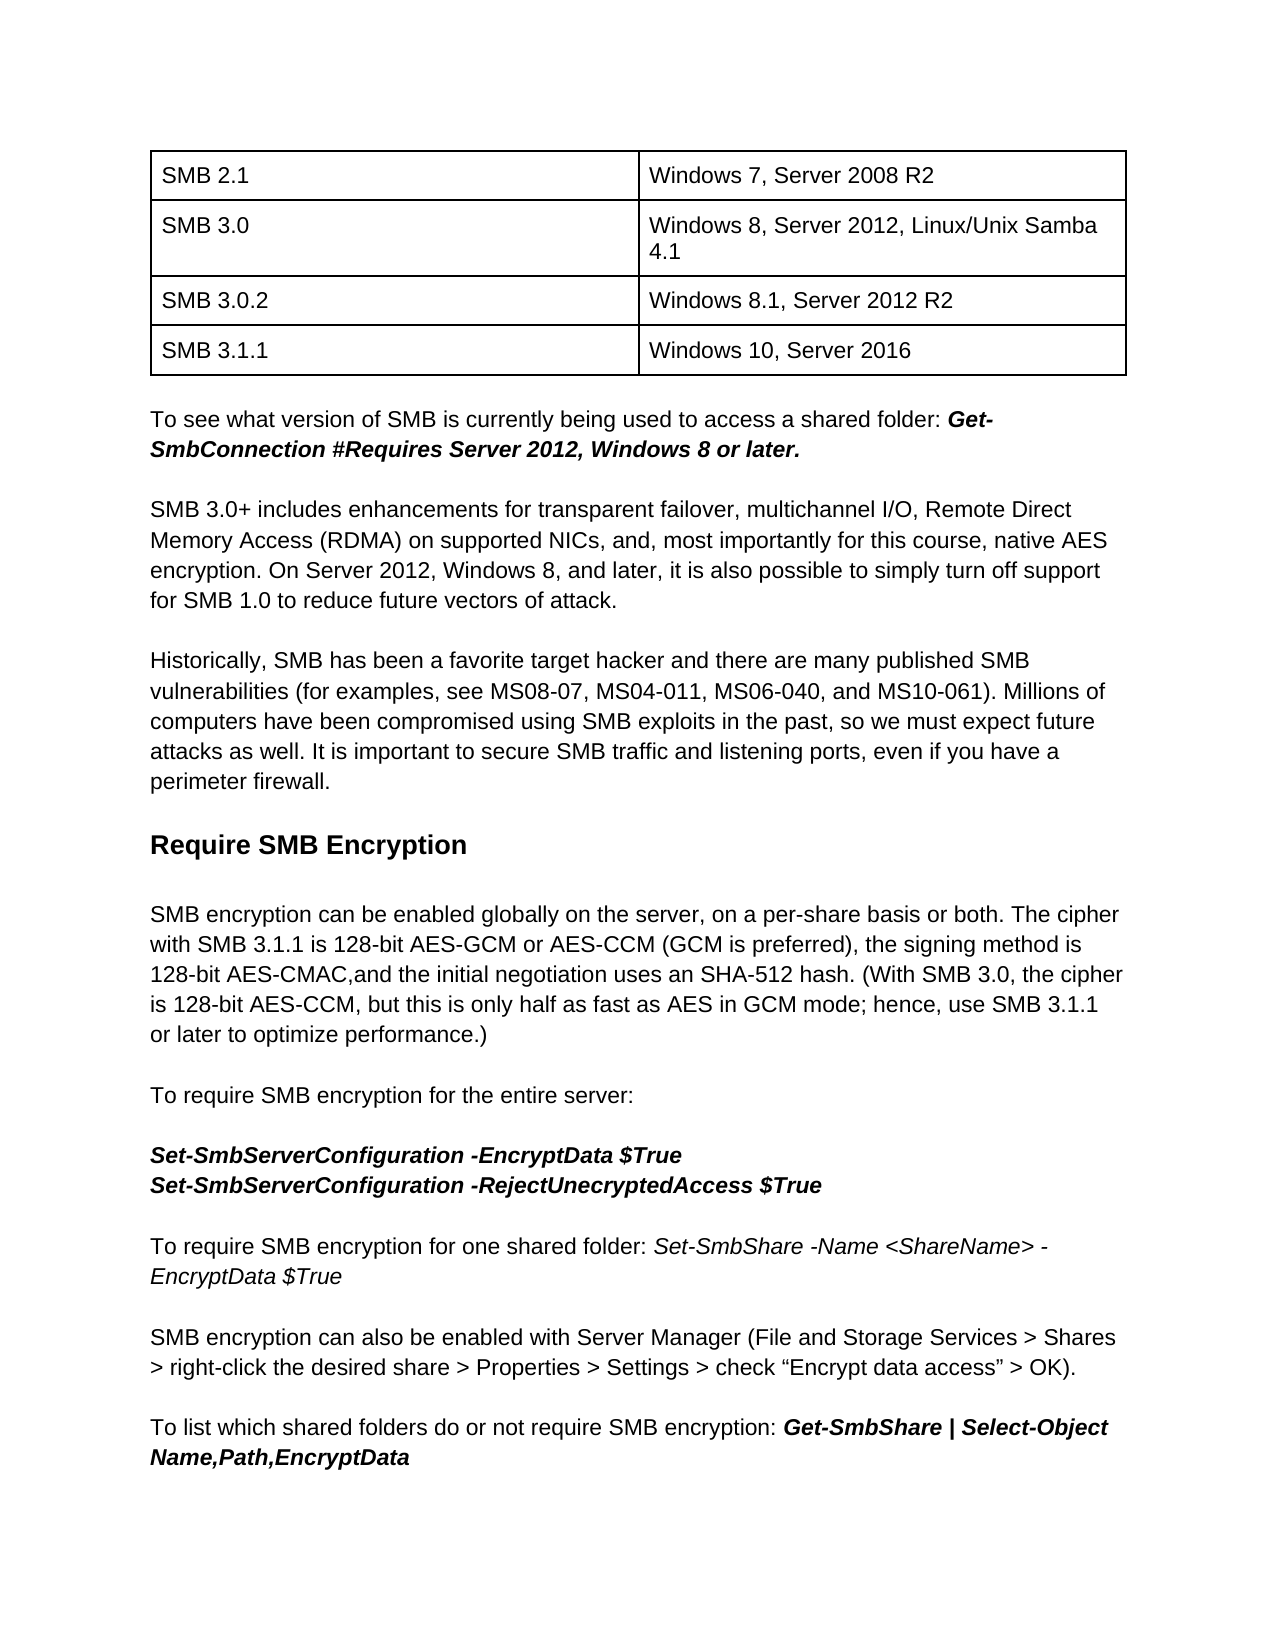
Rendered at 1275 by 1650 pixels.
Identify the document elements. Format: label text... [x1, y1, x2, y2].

text To require SMB encryption for one shared folder: Set-SmbShare -Name <ShareName> -EncryptData $True [150, 1233, 1125, 1289]
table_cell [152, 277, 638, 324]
text SMB encryption can be enabled globally on the server, on a per-share basis or both. The cipher with SMB 3.1.1 is 128-bit AES-GCM or AES-CCM (GCM is preferred), the signing method is 128-bit AES-CMAC,and the initial negotiation uses an SHA-512 hash. (With SMB 3.0, the cipher is 128-bit AES-CCM, but this is only half as fast as AES in GCM mode; hence, use SMB 3.1.1 or later to optimize performance.) [150, 901, 1125, 1048]
text Set-SmbServerConfiguration -RejectUnecryptedAccess $True [150, 1172, 1125, 1199]
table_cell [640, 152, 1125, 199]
text Require SMB Encryption [150, 829, 1125, 860]
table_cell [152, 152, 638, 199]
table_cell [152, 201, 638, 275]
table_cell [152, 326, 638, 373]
text Set-SmbServerConfiguration -EncryptData $True [150, 1142, 1125, 1168]
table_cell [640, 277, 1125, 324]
text To list which shared folders do or not require SMB encryption: Get-SmbShare | Select-Object Name,Path,EncryptData [150, 1414, 1125, 1471]
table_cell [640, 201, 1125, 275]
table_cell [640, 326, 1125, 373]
text To require SMB encryption for the entire server: [150, 1082, 1125, 1108]
text Historically, SMB has been a favorite target hacker and there are many published SMB vulnerabilities (for examples, see MS08-07, MS04-011, MS06-040, and MS10-061). Millions of computers have been compromised using SMB exploits in the past, so we must expect future attacks as well. It is important to secure SMB traffic and listening ports, even if you have a perimeter firewall. [150, 647, 1125, 794]
text To see what version of SMB is currently being used to access a shared folder: Get-SmbConnection #Requires Server 2012, Windows 8 or later. [150, 406, 1125, 462]
text SMB encryption can also be enabled with Server Manager (File and Storage Services > Shares > right-click the desired share > Properties > Settings > check “Encrypt data access” > OK). [150, 1323, 1125, 1380]
text SMB 3.0+ includes enhancements for transparent failover, multichannel I/O, Remote Direct Memory Access (RDMA) on supported NICs, and, most importantly for this course, native AES encryption. On Server 2012, Windows 8, and later, it is also possible to simply turn off support for SMB 1.0 to reduce future vectors of attack. [150, 496, 1125, 613]
